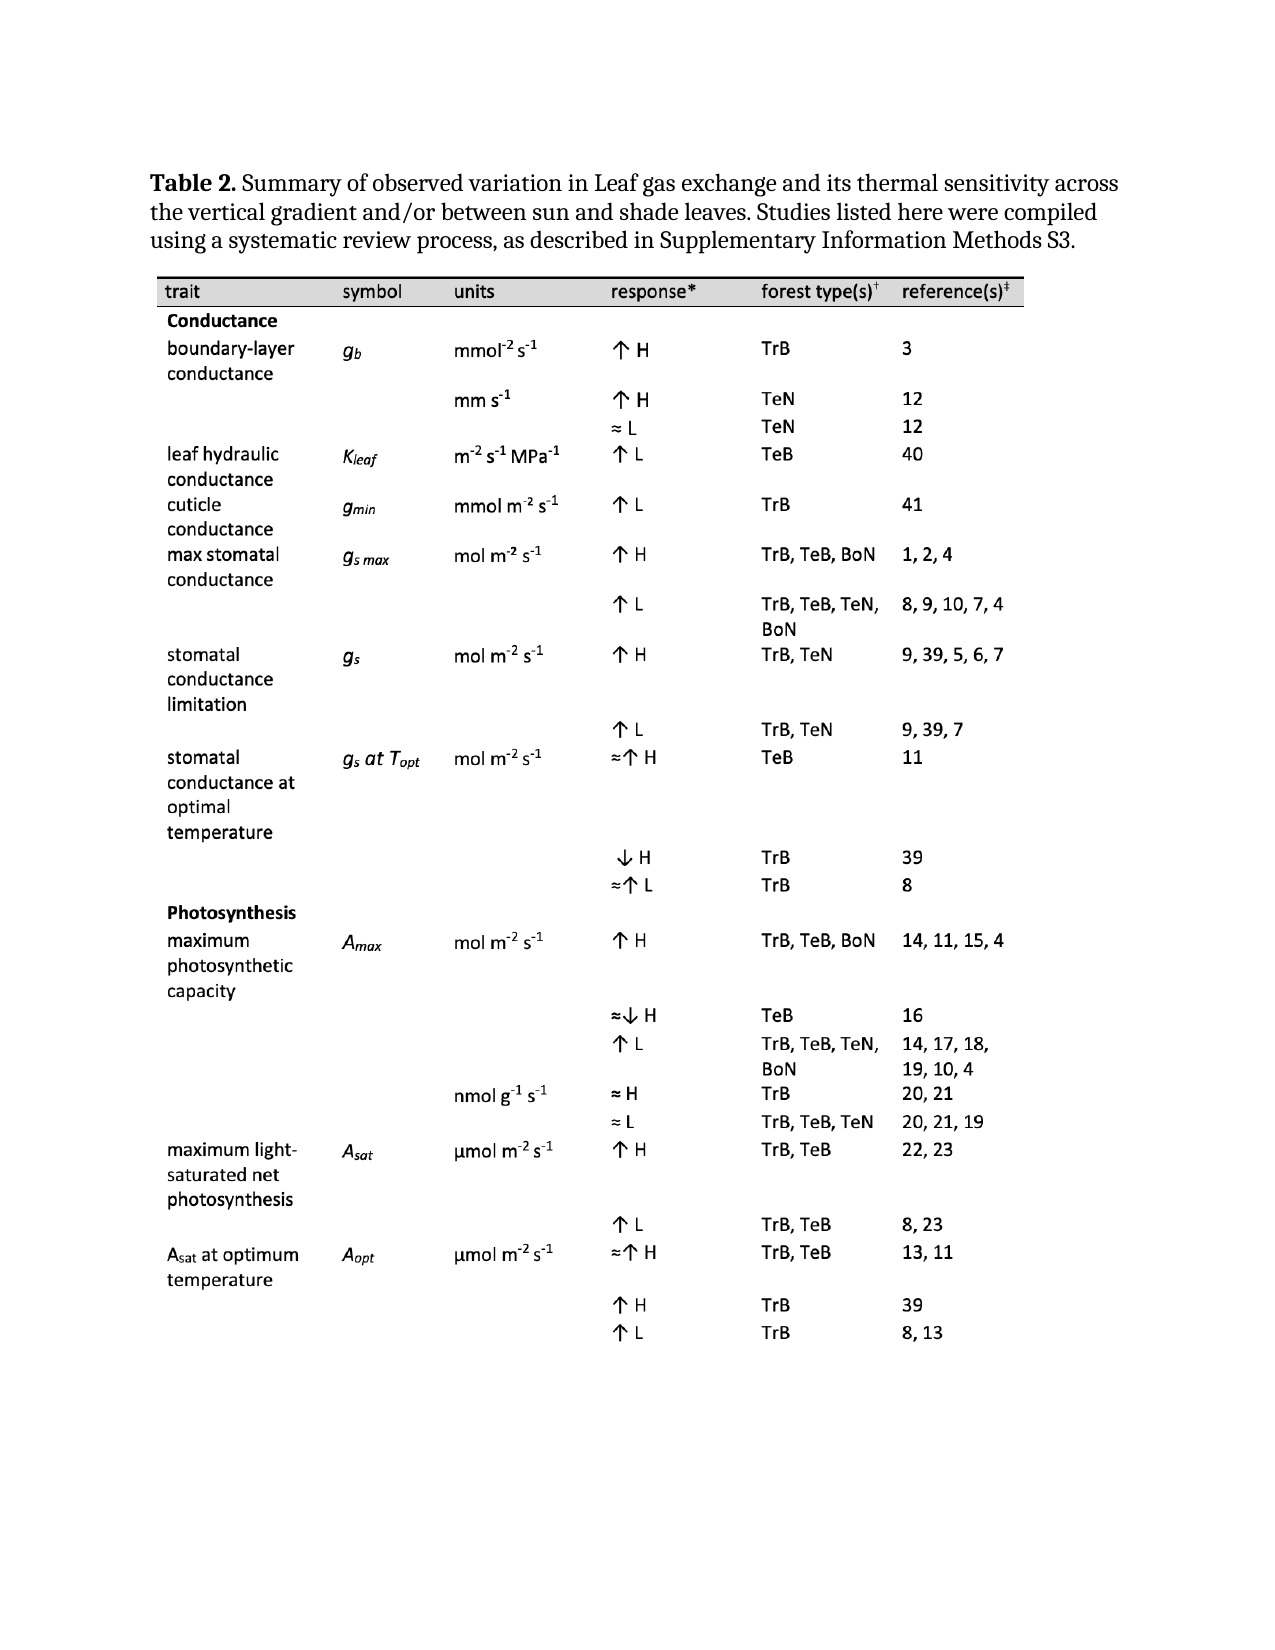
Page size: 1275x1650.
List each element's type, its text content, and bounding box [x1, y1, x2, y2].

text Table 2. Summary of observed variation in Leaf gas exchange and its thermal sensitivity across the vertical gradient and/or between sun and shade leaves. Studies listed here were compiled using a systematic review process, as described in Supplementary Information Methods S3. [150, 169, 1125, 255]
picture [150, 273, 1025, 1364]
